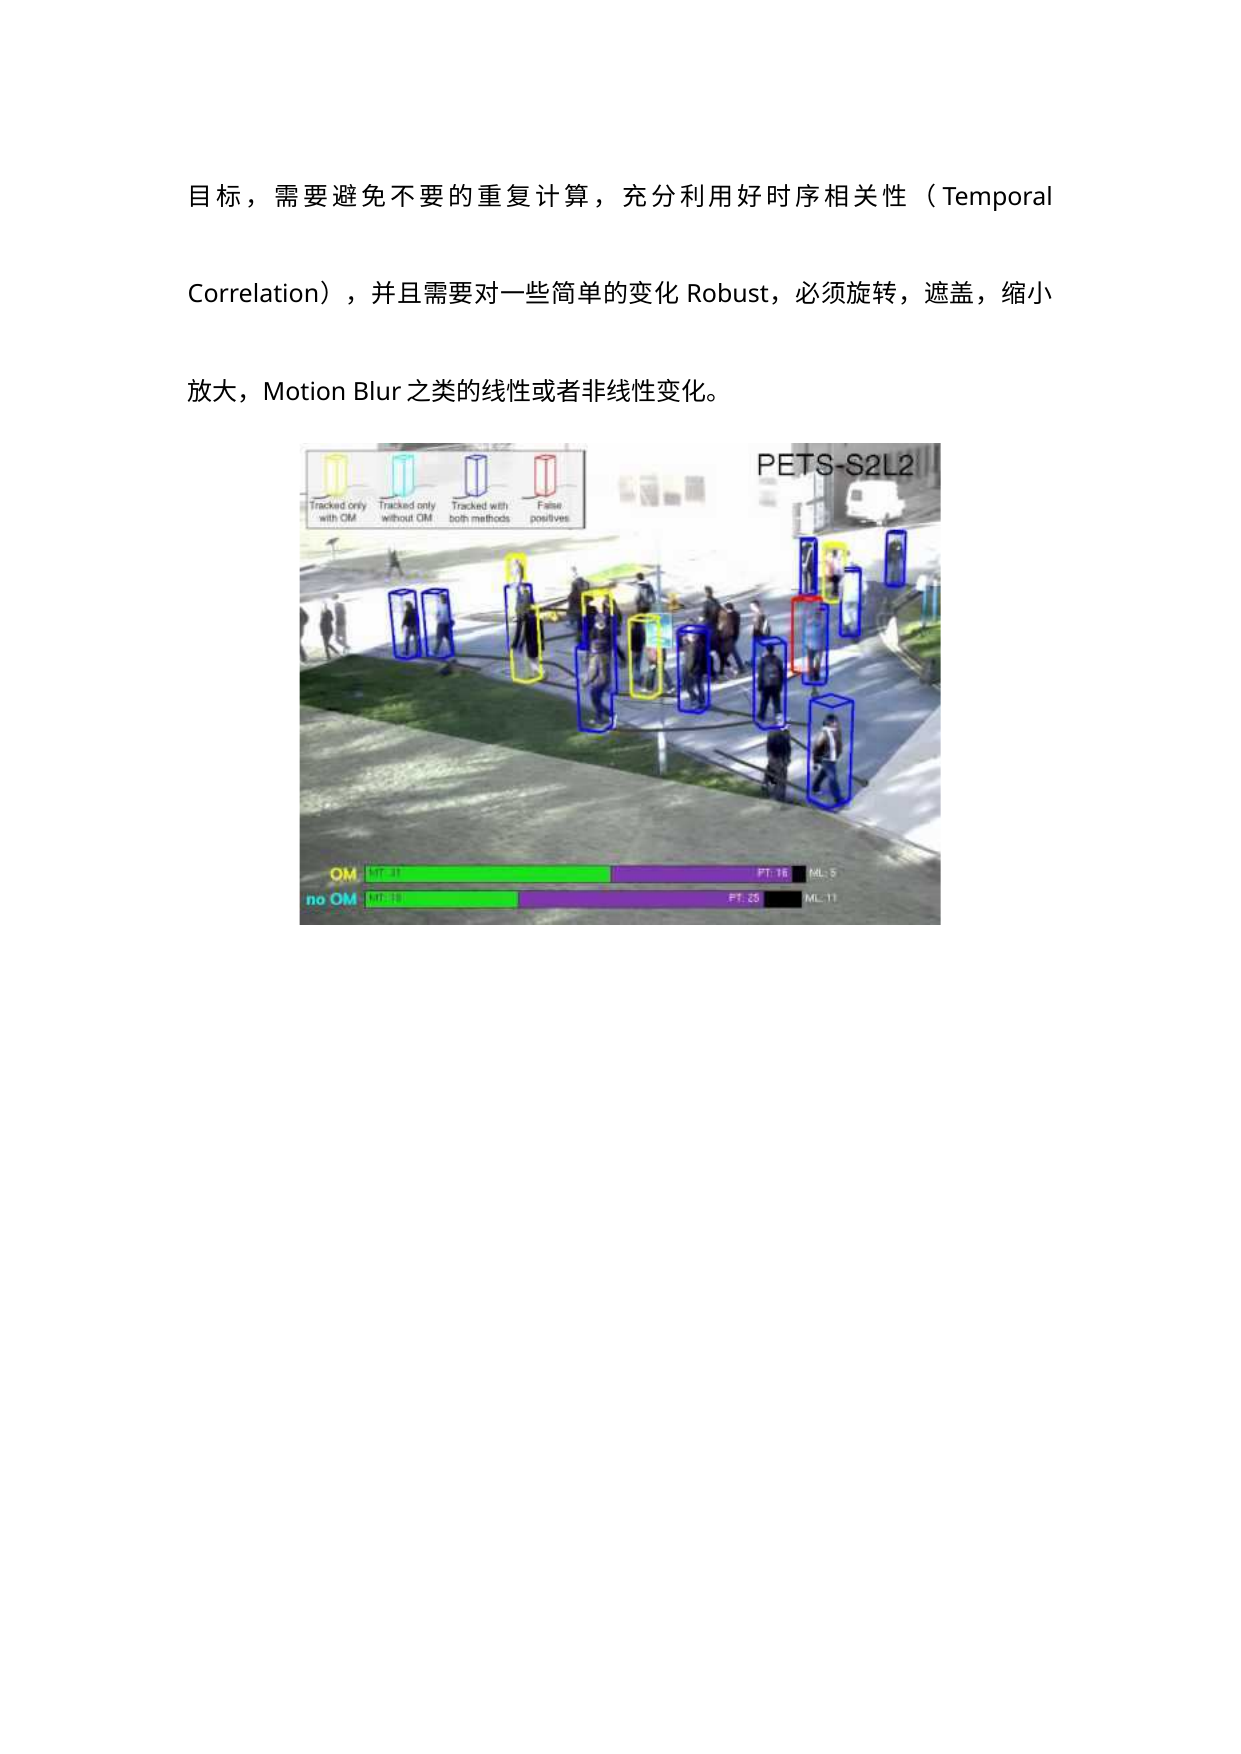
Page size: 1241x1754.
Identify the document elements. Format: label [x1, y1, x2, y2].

picture [299, 443, 941, 925]
text [187, 162, 1053, 422]
